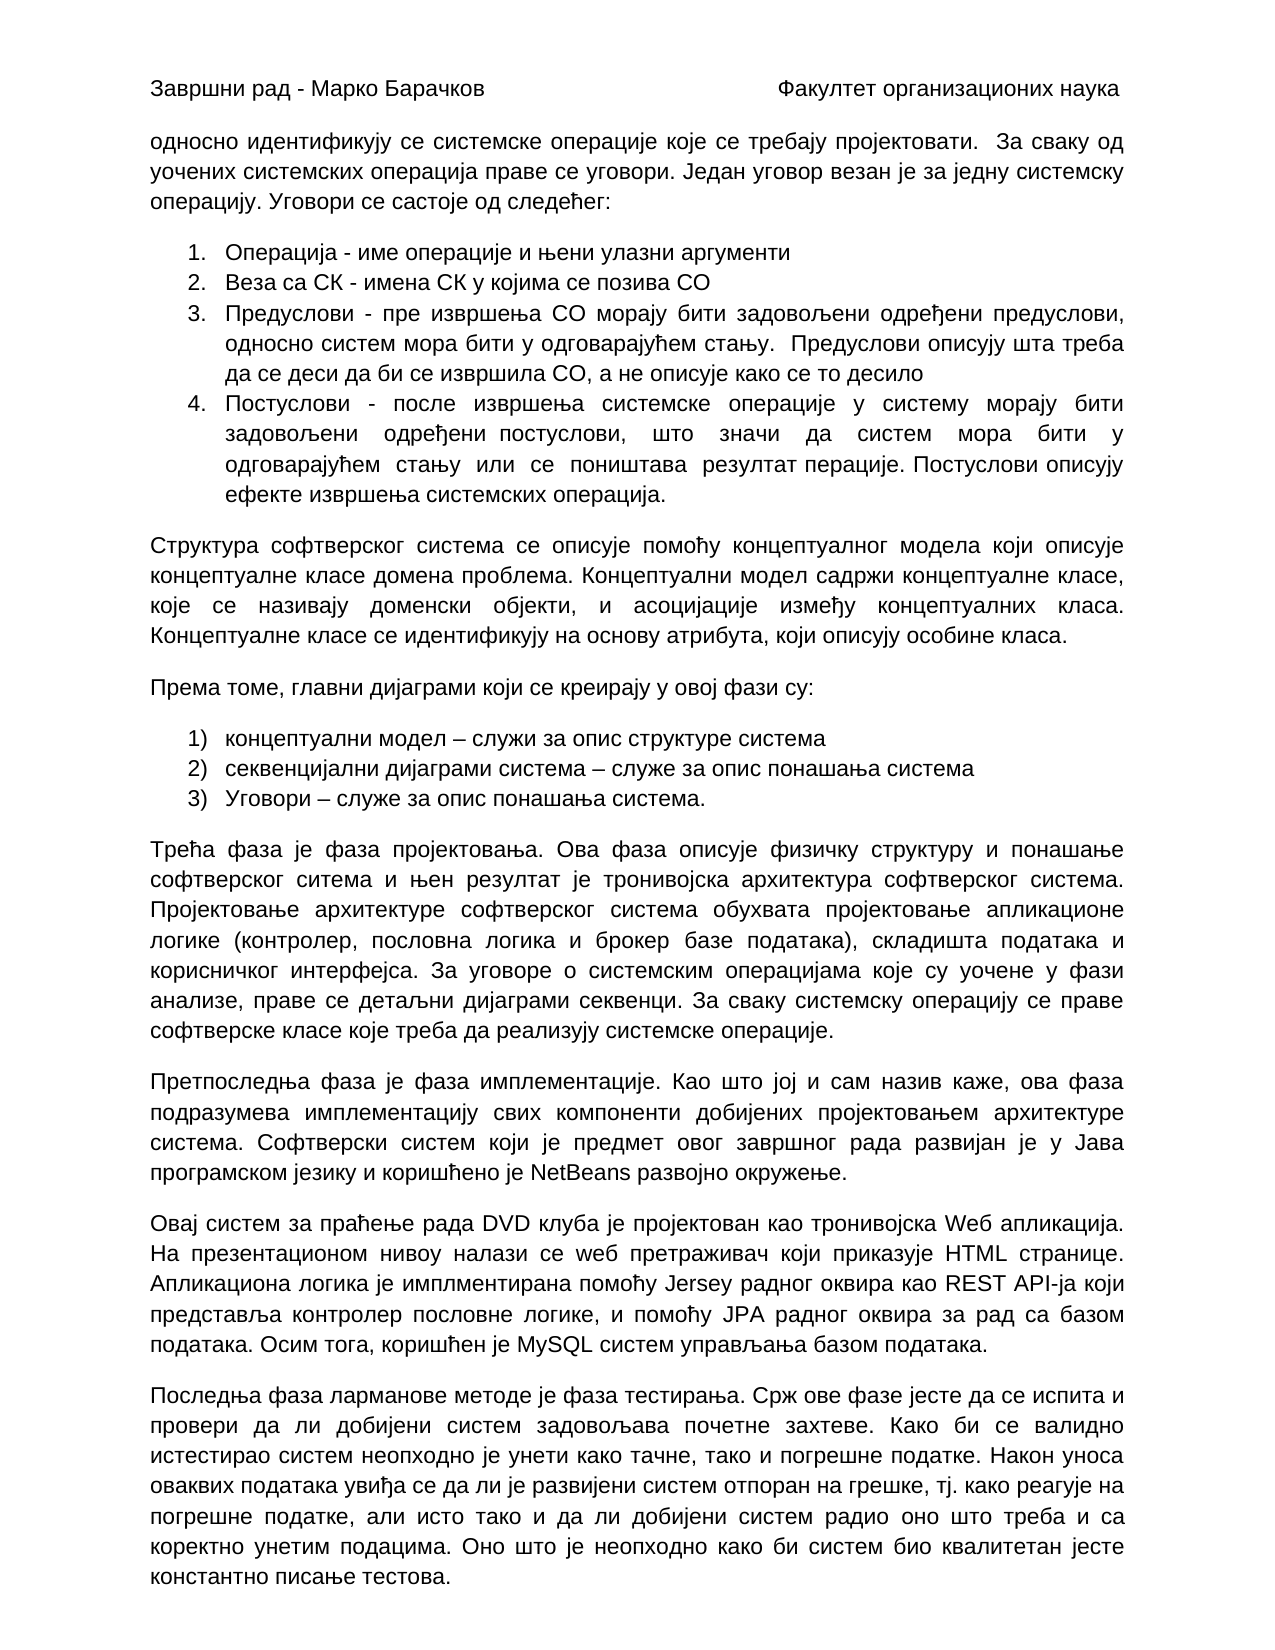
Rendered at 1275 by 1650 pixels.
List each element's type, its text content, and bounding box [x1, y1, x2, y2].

list Уговори – служе за опис понашања система. [187, 785, 1125, 811]
list концептуални модел – служи за опис структуре система [187, 724, 1125, 751]
text Овај систем за праћење рада DVD клуба је пројектован као тронивојска Wеб апликација. На презентационом нивоу налази се wеб претраживач који приказује HTML странице. Апликациона логика је имплментирана помоћу Jersey радног оквира као REST API-ја који представља контролер пословне логике, и помоћу ЈPA радног оквира за рад са базом података. Осим тога, коришћен је МySQL систем управљања базом података. [150, 1210, 1125, 1357]
text Последња фаза ларманове методе је фаза тестирања. Срж ове фазе јесте да се испита и провери да ли добијени систем задовољава почетне захтеве. Како би се валидно истестирао систем неопходно је унети како тачне, тако и погрешне податке. Након уноса оваквих података увиђа се да ли је развијени систем отпоран на грешке, тј. како реагује на погрешне податке, али исто тако и да ли добијени систем радио оно што треба и са коректно унетим подацима. Оно што је неопходно како би систем био квалитетан јесте константно писање тестова. [150, 1382, 1125, 1589]
list Веза са СК - имена СК у којима се позива СО [187, 269, 1125, 296]
list Постуслови - после извршења системске операције у систему морају бити задовољени одређени постуслови, што значи да систем мора бити у одговарајућем стању или се поништава резултат перације. Постуслови описују ефекте извршења системских операција. [187, 390, 1125, 507]
list секвенцијални дијаграми система – служе за опис понашања система [187, 755, 1125, 781]
text Према томе, главни дијаграми који се креирају у овој фази су: [150, 673, 1125, 700]
list Операција - име операције и њени улазни аргументи [187, 239, 1125, 266]
text Претпоследња фаза је фаза имплементације. Као што јој и сам назив каже, ова фаза подразумева имплементацију свих компоненти добијених пројектовањем архитектуре система. Софтверски систем који је предмет овог завршног рада развијан је у Јава програмском језику и коришћено је NetBeans развојно окружење. [150, 1068, 1125, 1185]
list Предуслови - пре извршења СО морају бити задовољени одређени предуслови, односно систем мора бити у одговарајућем стању. Предуслови описују шта треба да се деси да би се извршила СО, а не описује како се то десило [187, 299, 1125, 386]
text Трећа фаза је фаза пројектовања. Ова фаза описује физичку структуру и понашање софтверског ситема и њен резултат је тронивојска архитектура софтверског система. Пројектовање архитектуре софтверског система обухвата пројектовање апликационе логике (контролер, пословна логика и брокер базе података), складишта података и корисничког интерфејса. За уговоре о системским операцијама које су уочене у фази анализе, праве се детаљни дијаграми секвенци. За сваку системску операцију се праве софтверске класе које треба да реализују системске операције. [150, 836, 1125, 1044]
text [150, 128, 1125, 214]
text Структура софтверског система се описује помоћу концептуалног модела који описује концептуалне класе домена проблема. Концептуални модел садржи концептуалне класе, које се називају доменски објекти, и асоцијације између концептуалних класа. Концептуалне класе се идентификују на основу атрибута, који описују особине класа. [150, 532, 1125, 649]
